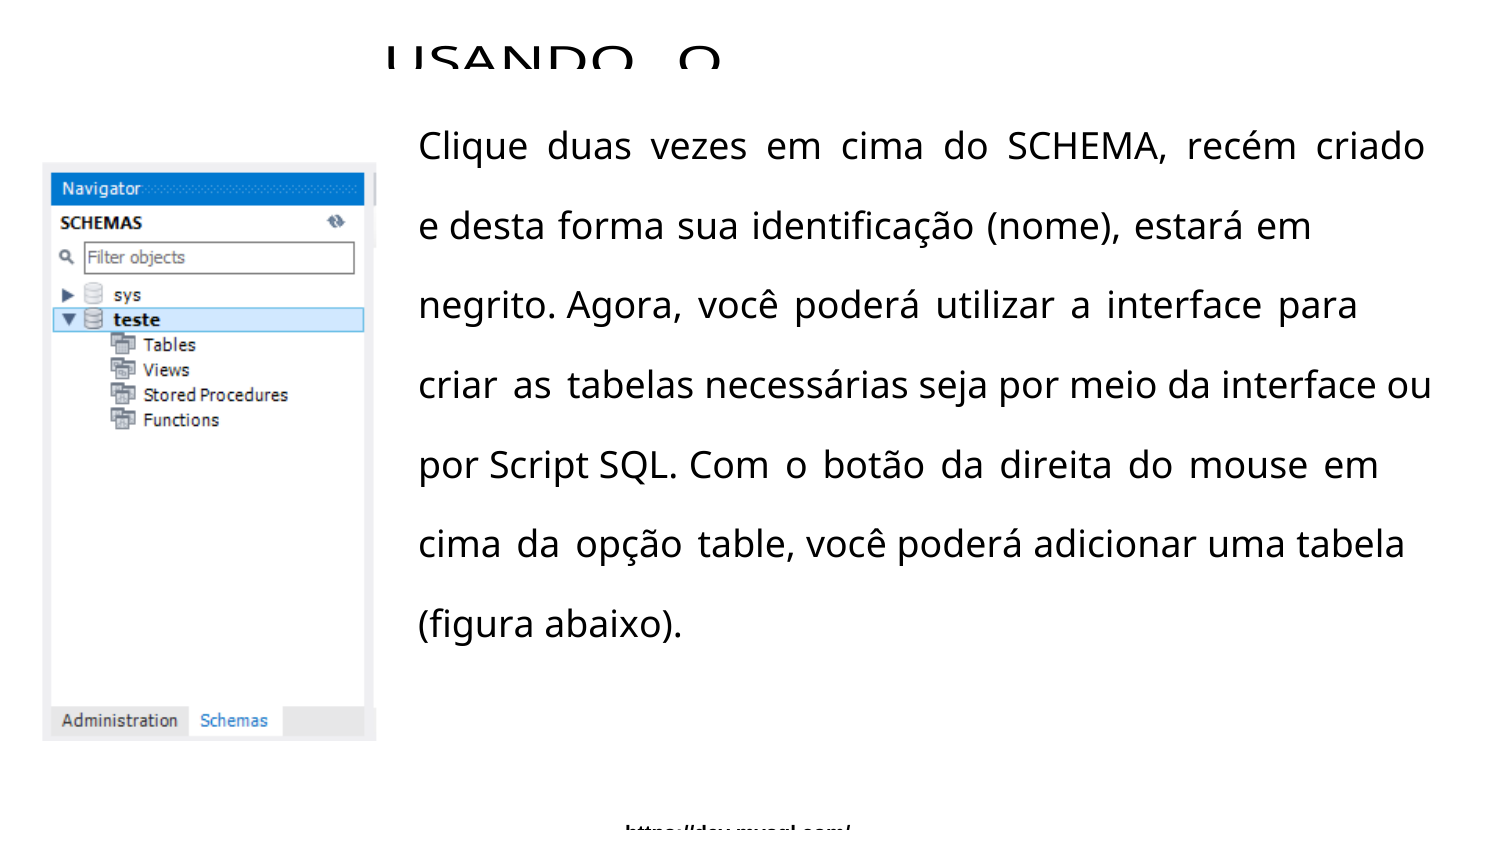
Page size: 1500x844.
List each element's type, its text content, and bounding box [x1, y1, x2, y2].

text Clique duas vezes em cima do SCHEMA, recém criado e desta forma sua identificação (nome), estará em negrito. Agora, você poderá utilizar a interface para criar as tabelas necessárias seja por meio da interface ou por Script SQL. Com o botão da direita do mouse em cima da opção table, você poderá adicionar uma tabela (figura abaixo). [418, 119, 1449, 648]
picture [42, 162, 377, 741]
